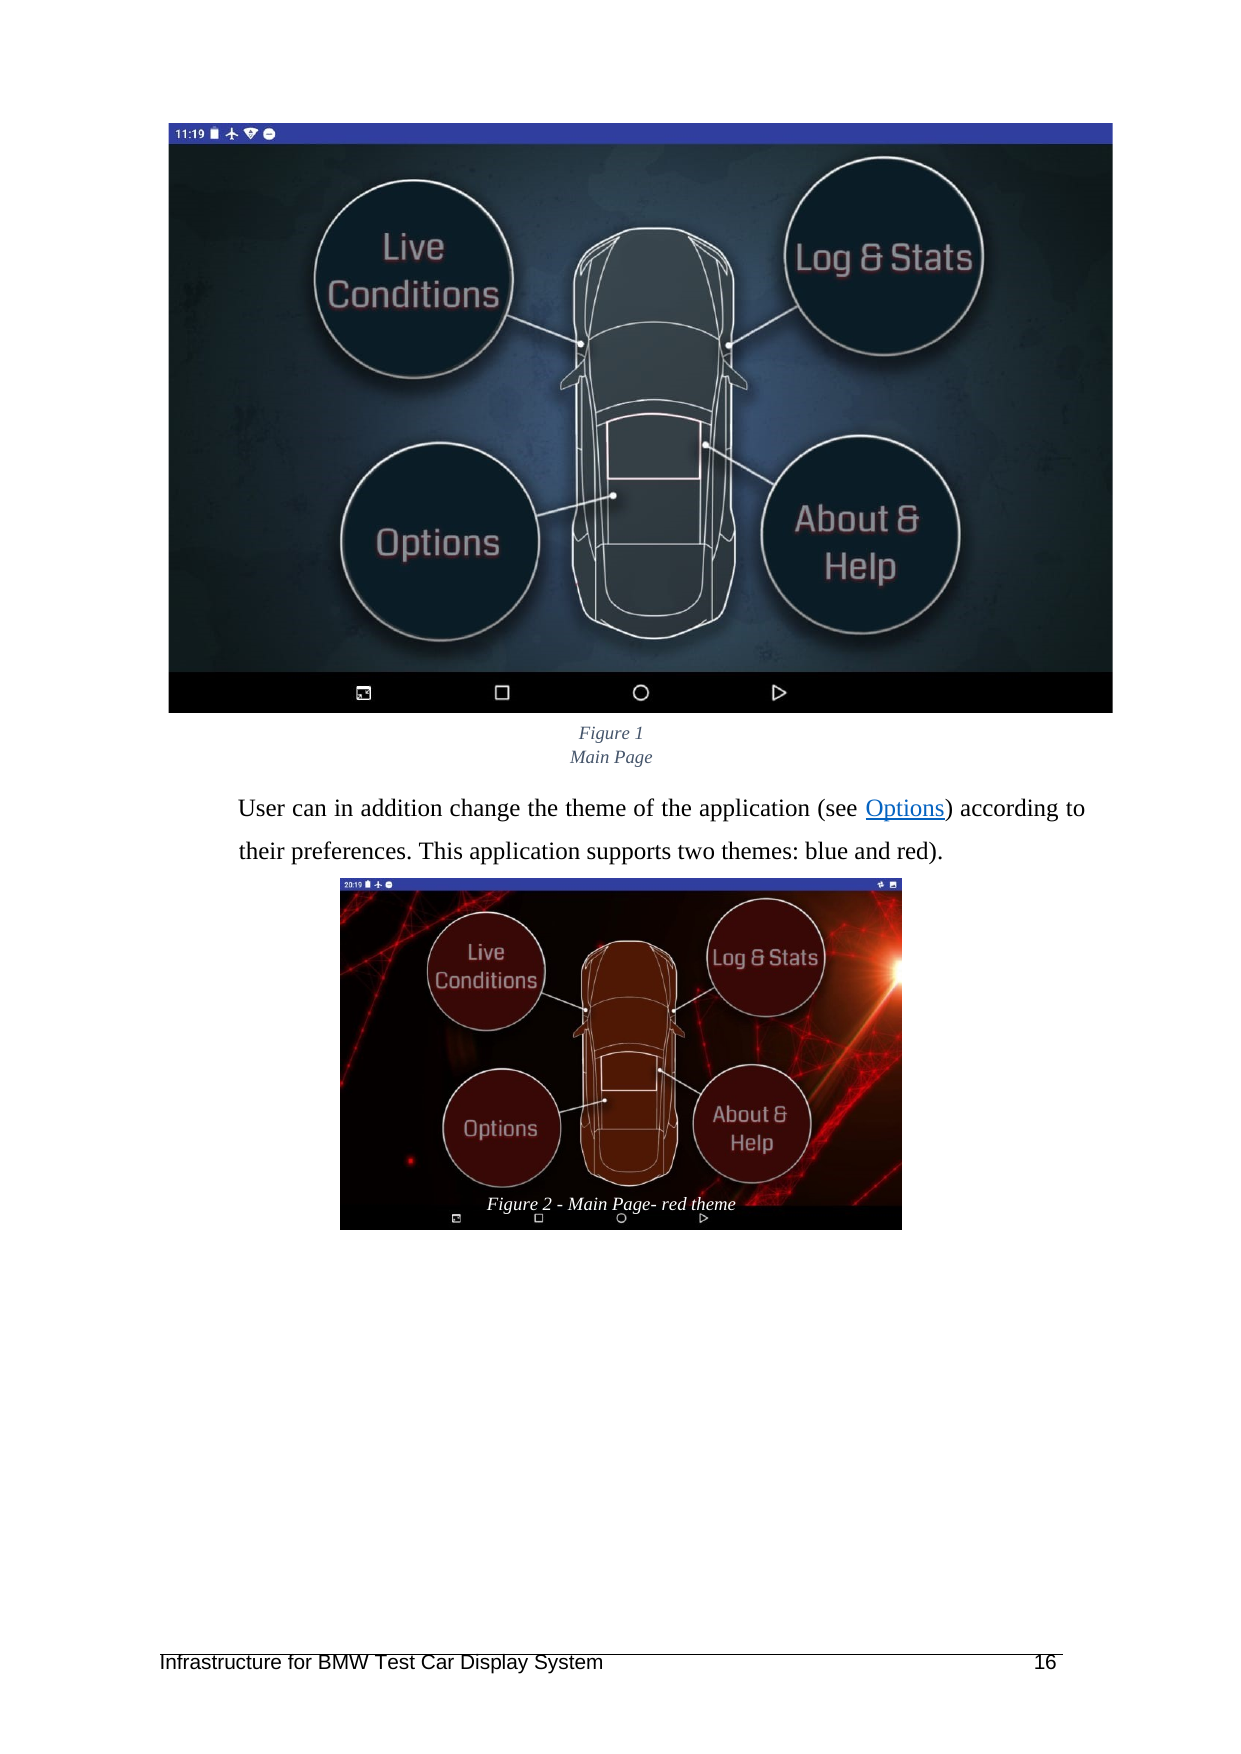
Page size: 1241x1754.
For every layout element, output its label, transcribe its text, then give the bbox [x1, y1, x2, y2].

text User can in addition change the theme of the application (see Options) according to their preferences. This application supports two themes: blue and red). [238, 793, 1085, 865]
text Figure 1 [134, 722, 1088, 744]
picture [168, 123, 1113, 713]
text Main Page [134, 746, 1088, 767]
picture [340, 878, 902, 1230]
